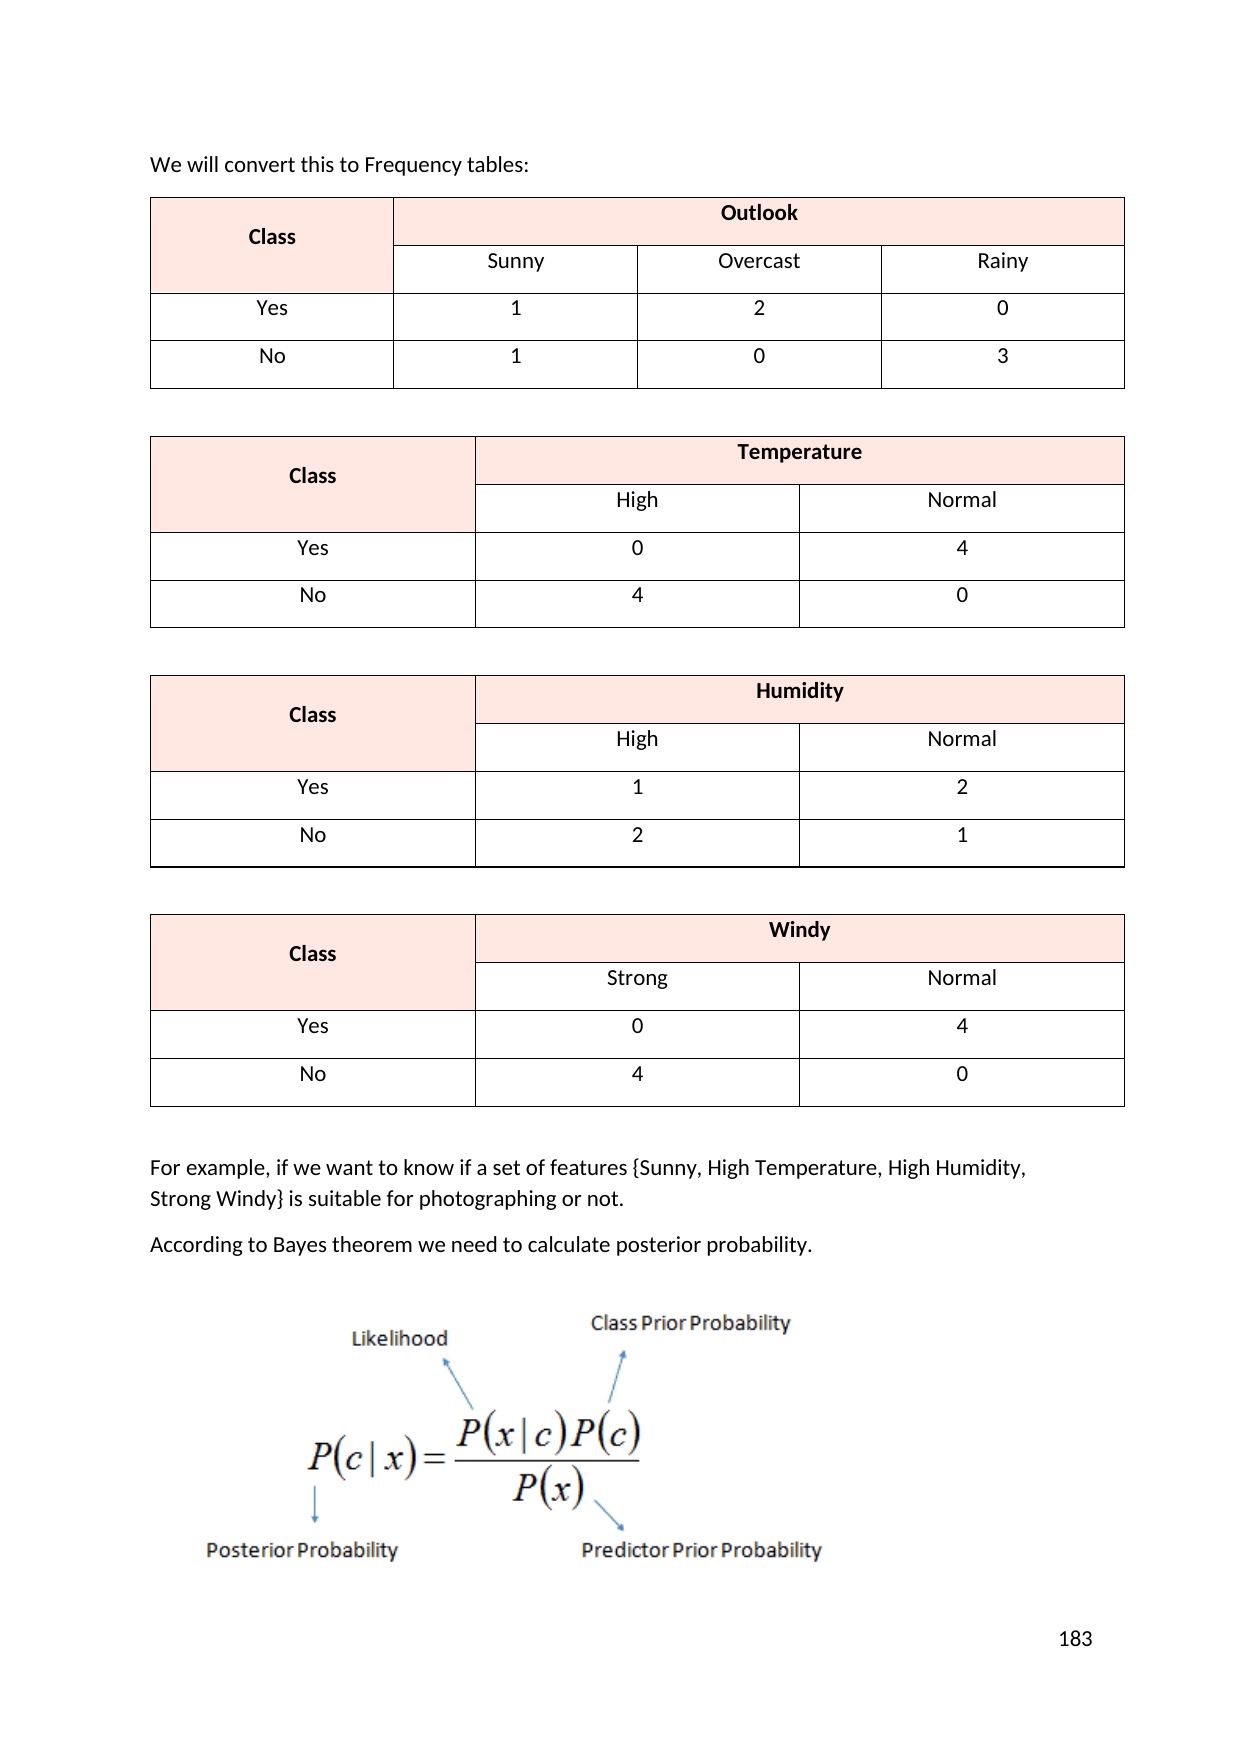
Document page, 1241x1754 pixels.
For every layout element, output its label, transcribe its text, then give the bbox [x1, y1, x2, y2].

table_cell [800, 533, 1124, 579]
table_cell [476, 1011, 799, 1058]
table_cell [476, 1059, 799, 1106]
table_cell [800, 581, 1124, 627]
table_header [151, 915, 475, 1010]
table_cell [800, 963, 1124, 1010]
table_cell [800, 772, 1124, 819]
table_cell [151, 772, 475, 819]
picture [150, 1277, 871, 1595]
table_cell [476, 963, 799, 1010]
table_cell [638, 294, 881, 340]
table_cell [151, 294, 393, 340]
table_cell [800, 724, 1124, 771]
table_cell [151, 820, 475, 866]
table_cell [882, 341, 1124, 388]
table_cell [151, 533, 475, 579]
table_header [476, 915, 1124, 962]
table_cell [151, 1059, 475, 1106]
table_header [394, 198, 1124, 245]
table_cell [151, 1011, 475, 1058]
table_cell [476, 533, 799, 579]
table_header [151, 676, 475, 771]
text According to Bayes theorem we need to calculate posterior probability. [150, 1231, 1093, 1259]
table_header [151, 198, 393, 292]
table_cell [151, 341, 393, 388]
text For example, if we want to know if a set of features {Sunny, High Temperature, High Humidity, Strong Windy} is suitable for photographing or not. [150, 1153, 1093, 1212]
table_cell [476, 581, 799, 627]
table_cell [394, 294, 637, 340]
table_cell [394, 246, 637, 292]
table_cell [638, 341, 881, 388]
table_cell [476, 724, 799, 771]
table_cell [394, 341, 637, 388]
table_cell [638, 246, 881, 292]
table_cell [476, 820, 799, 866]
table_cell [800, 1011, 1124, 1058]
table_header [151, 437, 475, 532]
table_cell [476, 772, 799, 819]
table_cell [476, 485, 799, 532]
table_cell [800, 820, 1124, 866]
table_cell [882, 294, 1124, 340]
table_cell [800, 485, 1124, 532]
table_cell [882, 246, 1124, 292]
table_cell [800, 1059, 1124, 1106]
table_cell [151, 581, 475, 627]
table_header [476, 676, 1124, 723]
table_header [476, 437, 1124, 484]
text We will convert this to Frequency tables: [150, 150, 1093, 178]
